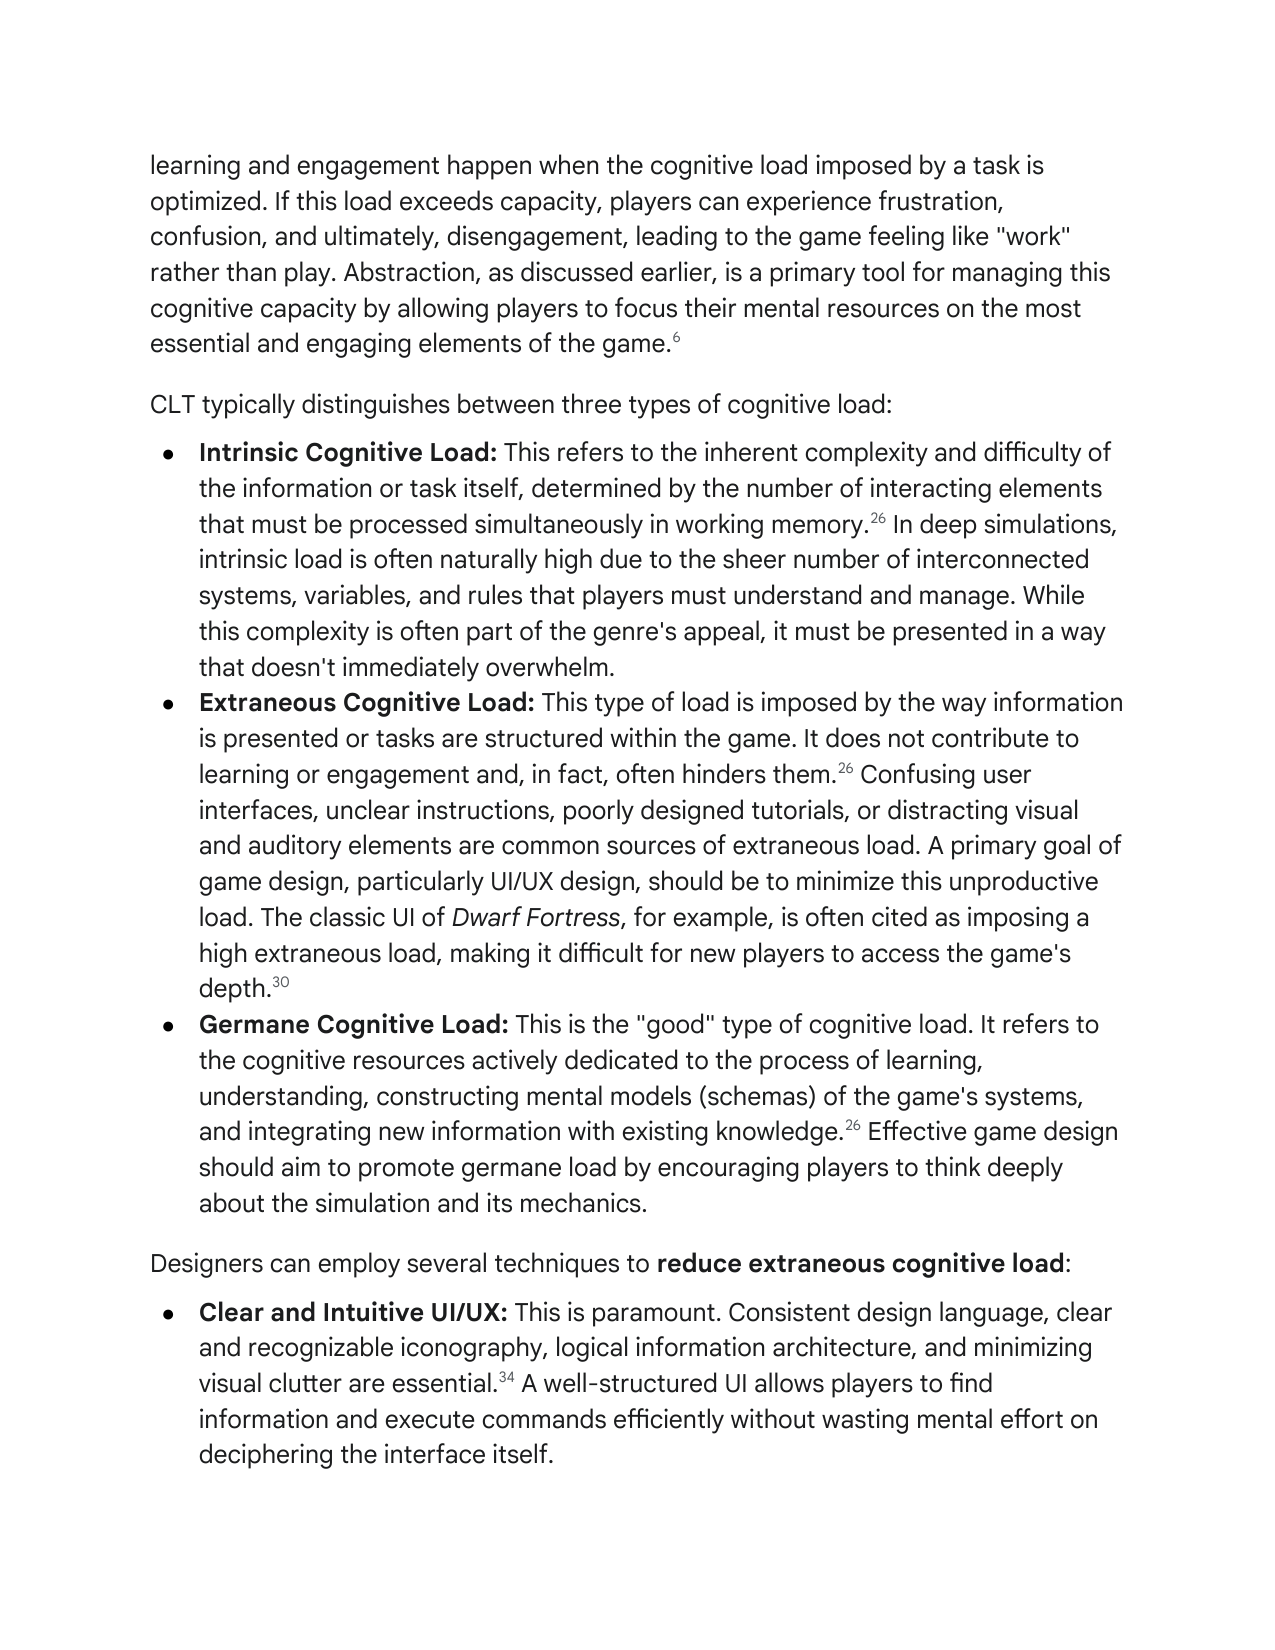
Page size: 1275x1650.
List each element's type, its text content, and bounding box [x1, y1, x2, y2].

list Extraneous Cognitive Load: This type of load is imposed by the way information is presented or tasks are structured within the game. It does not contribute to learning or engagement and, in fact, often hinders them.26 Confusing user interfaces, unclear instructions, poorly designed tutorials, or distracting visual and auditory elements are common sources of extraneous load. A primary goal of game design, particularly UI/UX design, should be to minimize this unproductive load. The classic UI of Dwarf Fortress, for example, is often cited as imposing a high extraneous load, making it difficult for new players to access the game's depth.30 [161, 688, 1125, 1005]
list Clear and Intuitive UI/UX: This is paramount. Consistent design language, clear and recognizable iconography, logical information architecture, and minimizing visual clutter are essential.34 A well-structured UI allows players to find information and execute commands efficiently without wasting mental effort on deciphering the interface itself. [161, 1297, 1125, 1471]
list Germane Cognitive Load: This is the "good" type of cognitive load. It refers to the cognitive resources actively dedicated to the process of learning, understanding, constructing mental models (schemas) of the game's systems, and integrating new information with existing knowledge.26 Effective game design should aim to promote germane load by encouraging players to think deeply about the simulation and its mechanics. [161, 1009, 1125, 1219]
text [150, 150, 1125, 360]
list Intrinsic Cognitive Load: This refers to the inherent complexity and difficulty of the information or task itself, determined by the number of interacting elements that must be processed simultaneously in working memory.26 In deep simulations, intrinsic load is often naturally high due to the sheer number of interconnected systems, variables, and rules that players must understand and manage. While this complexity is often part of the genre's appeal, it must be presented in a way that doesn't immediately overwhelm. [161, 438, 1125, 683]
text Designers can employ several techniques to reduce extraneous cognitive load: [150, 1249, 1125, 1280]
text CLT typically distinguishes between three types of cognitive load: [150, 389, 1125, 421]
